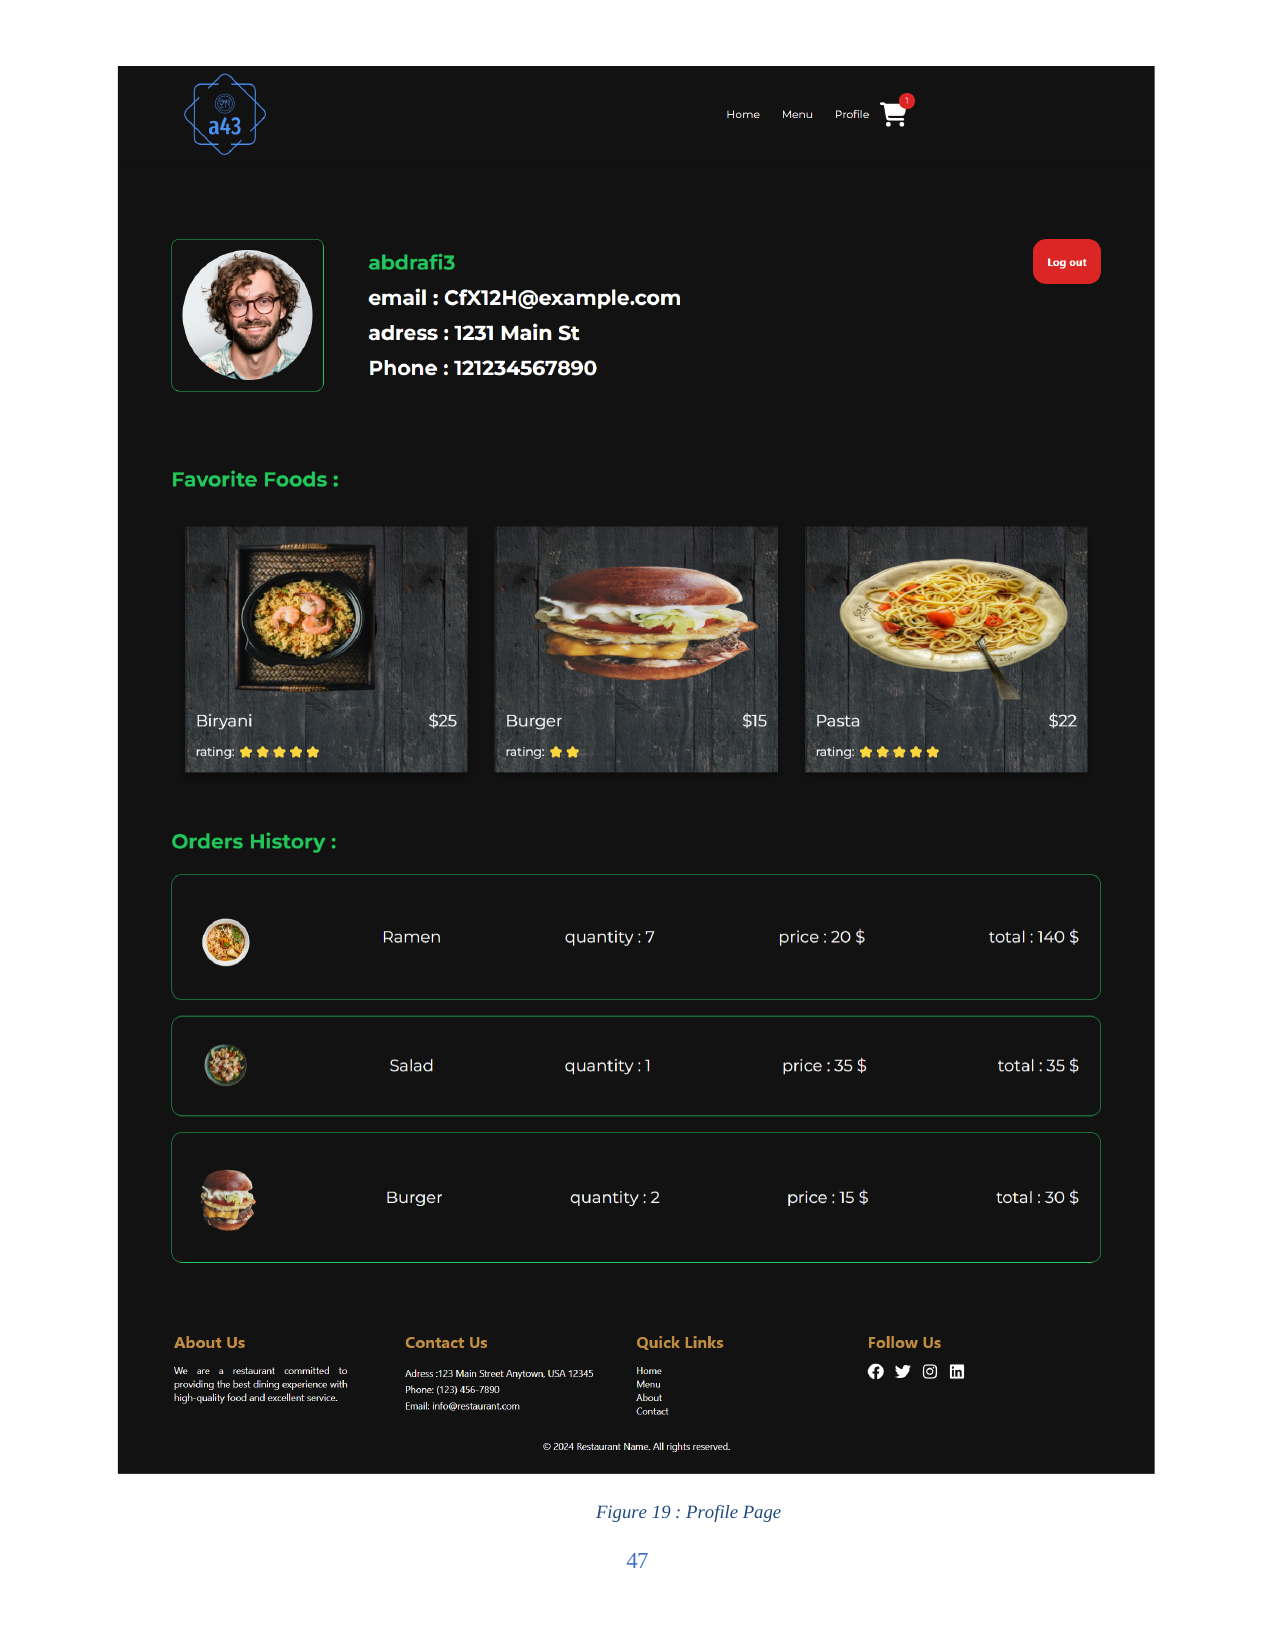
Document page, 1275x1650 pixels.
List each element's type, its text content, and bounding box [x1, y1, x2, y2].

text Figure 19 : Profile Page [123, 1501, 1254, 1522]
picture [117, 66, 1155, 1475]
